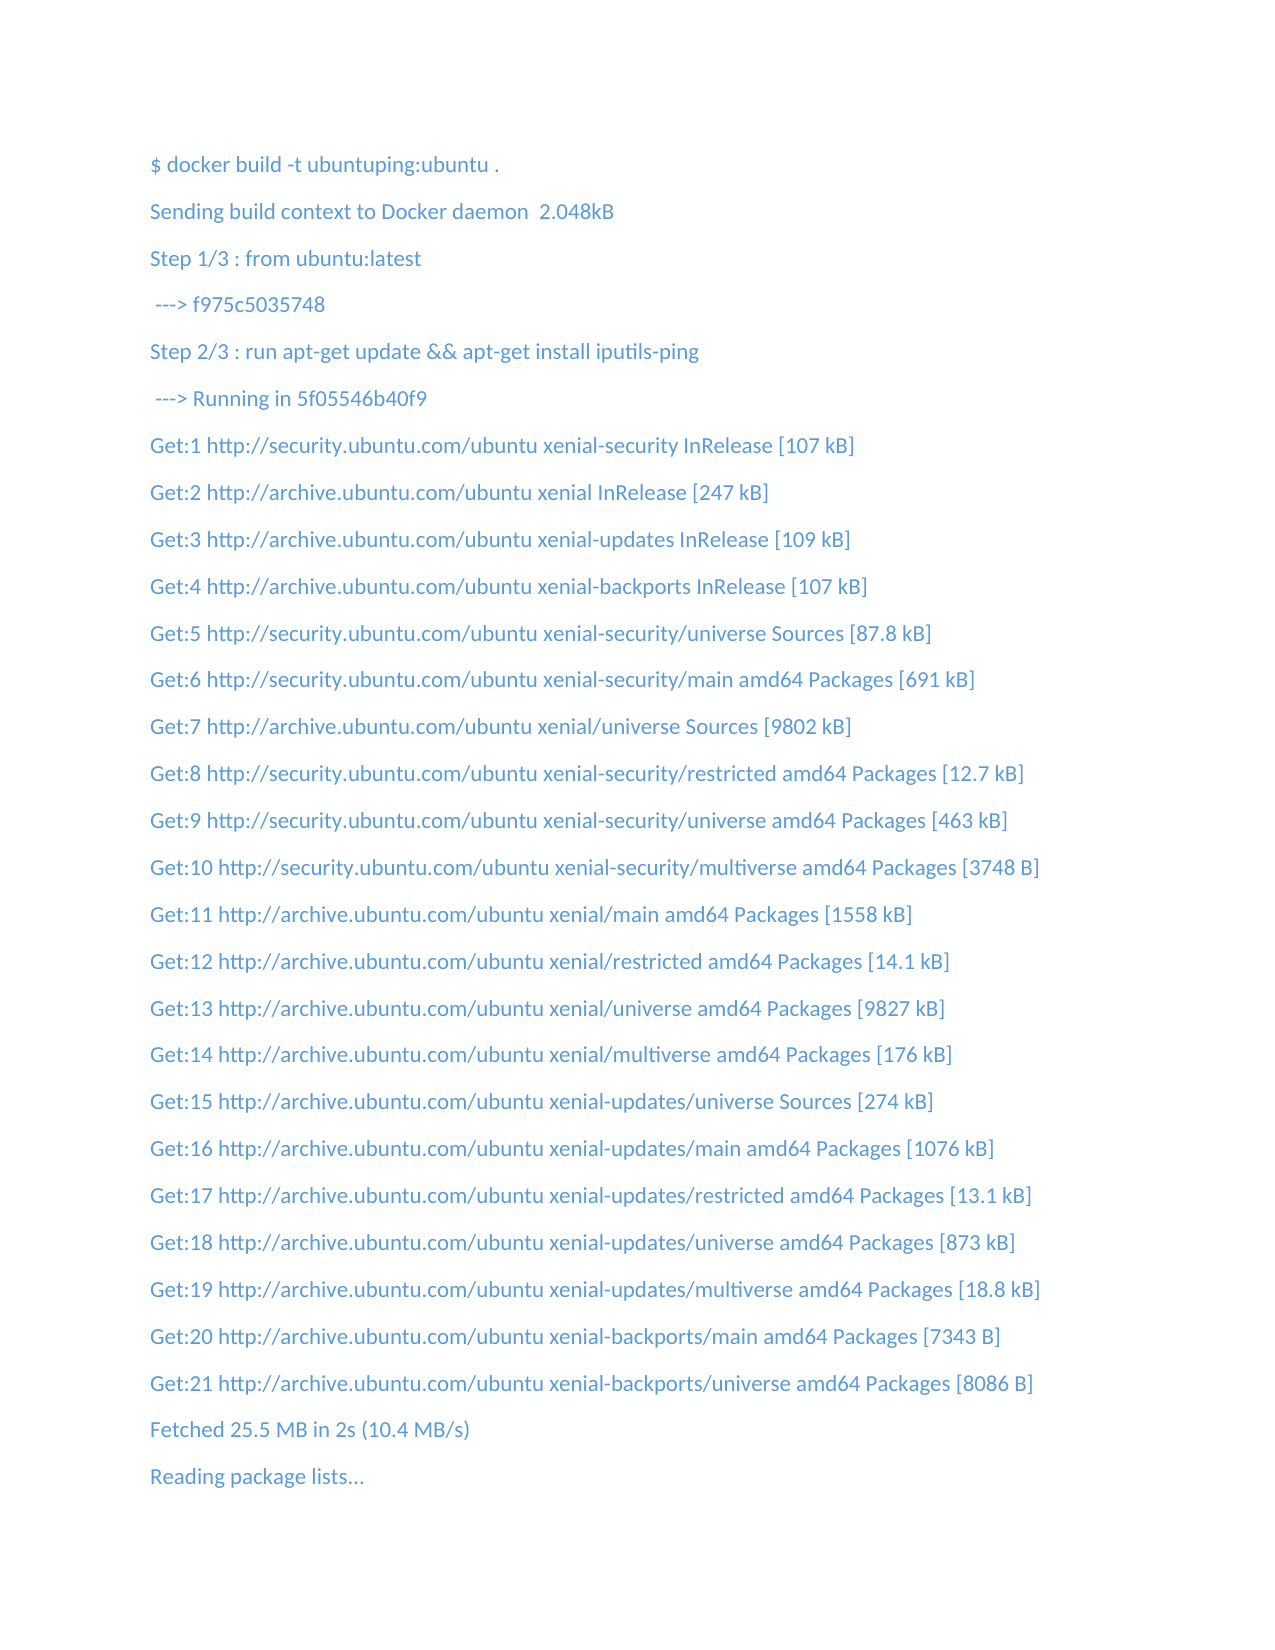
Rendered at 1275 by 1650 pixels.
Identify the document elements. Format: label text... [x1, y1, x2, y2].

text Get:9 http://security.ubuntu.com/ubuntu xenial-security/universe amd64 Packages [463 kB] [150, 806, 1125, 834]
text Get:4 http://archive.ubuntu.com/ubuntu xenial-backports InRelease [107 kB] [150, 572, 1125, 600]
text Fetched 25.5 MB in 2s (10.4 MB/s) [150, 1416, 1125, 1444]
text Get:20 http://archive.ubuntu.com/ubuntu xenial-backports/main amd64 Packages [7343 B] [150, 1322, 1125, 1350]
text Get:11 http://archive.ubuntu.com/ubuntu xenial/main amd64 Packages [1558 kB] [150, 900, 1125, 928]
text ---> f975c5035748 [150, 291, 1125, 319]
text Get:14 http://archive.ubuntu.com/ubuntu xenial/multiverse amd64 Packages [176 kB] [150, 1041, 1125, 1069]
text Get:3 http://archive.ubuntu.com/ubuntu xenial-updates InRelease [109 kB] [150, 525, 1125, 553]
text Get:16 http://archive.ubuntu.com/ubuntu xenial-updates/main amd64 Packages [1076 kB] [150, 1134, 1125, 1162]
text Get:13 http://archive.ubuntu.com/ubuntu xenial/universe amd64 Packages [9827 kB] [150, 994, 1125, 1022]
text Get:18 http://archive.ubuntu.com/ubuntu xenial-updates/universe amd64 Packages [873 kB] [150, 1228, 1125, 1256]
text Step 1/3 : from ubuntu:latest [150, 244, 1125, 272]
text Get:2 http://archive.ubuntu.com/ubuntu xenial InRelease [247 kB] [150, 478, 1125, 506]
text Get:17 http://archive.ubuntu.com/ubuntu xenial-updates/restricted amd64 Packages [13.1 kB] [150, 1181, 1125, 1209]
text Get:6 http://security.ubuntu.com/ubuntu xenial-security/main amd64 Packages [691 kB] [150, 666, 1125, 694]
text Get:19 http://archive.ubuntu.com/ubuntu xenial-updates/multiverse amd64 Packages [18.8 kB] [150, 1275, 1125, 1303]
text Get:21 http://archive.ubuntu.com/ubuntu xenial-backports/universe amd64 Packages [8086 B] [150, 1369, 1125, 1397]
text Get:7 http://archive.ubuntu.com/ubuntu xenial/universe Sources [9802 kB] [150, 712, 1125, 741]
text Get:1 http://security.ubuntu.com/ubuntu xenial-security InRelease [107 kB] [150, 431, 1125, 459]
text $ docker build -t ubuntuping:ubuntu . [150, 150, 1125, 178]
text Get:8 http://security.ubuntu.com/ubuntu xenial-security/restricted amd64 Packages [12.7 kB] [150, 759, 1125, 787]
text Get:5 http://security.ubuntu.com/ubuntu xenial-security/universe Sources [87.8 kB] [150, 619, 1125, 647]
text Get:10 http://security.ubuntu.com/ubuntu xenial-security/multiverse amd64 Packages [3748 B] [150, 853, 1125, 881]
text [150, 1462, 1125, 1491]
text Sending build context to Docker daemon 2.048kB [150, 197, 1125, 225]
text Get:12 http://archive.ubuntu.com/ubuntu xenial/restricted amd64 Packages [14.1 kB] [150, 947, 1125, 975]
text Get:15 http://archive.ubuntu.com/ubuntu xenial-updates/universe Sources [274 kB] [150, 1087, 1125, 1116]
text ---> Running in 5f05546b40f9 [150, 384, 1125, 412]
text Step 2/3 : run apt-get update && apt-get install iputils-ping [150, 337, 1125, 366]
